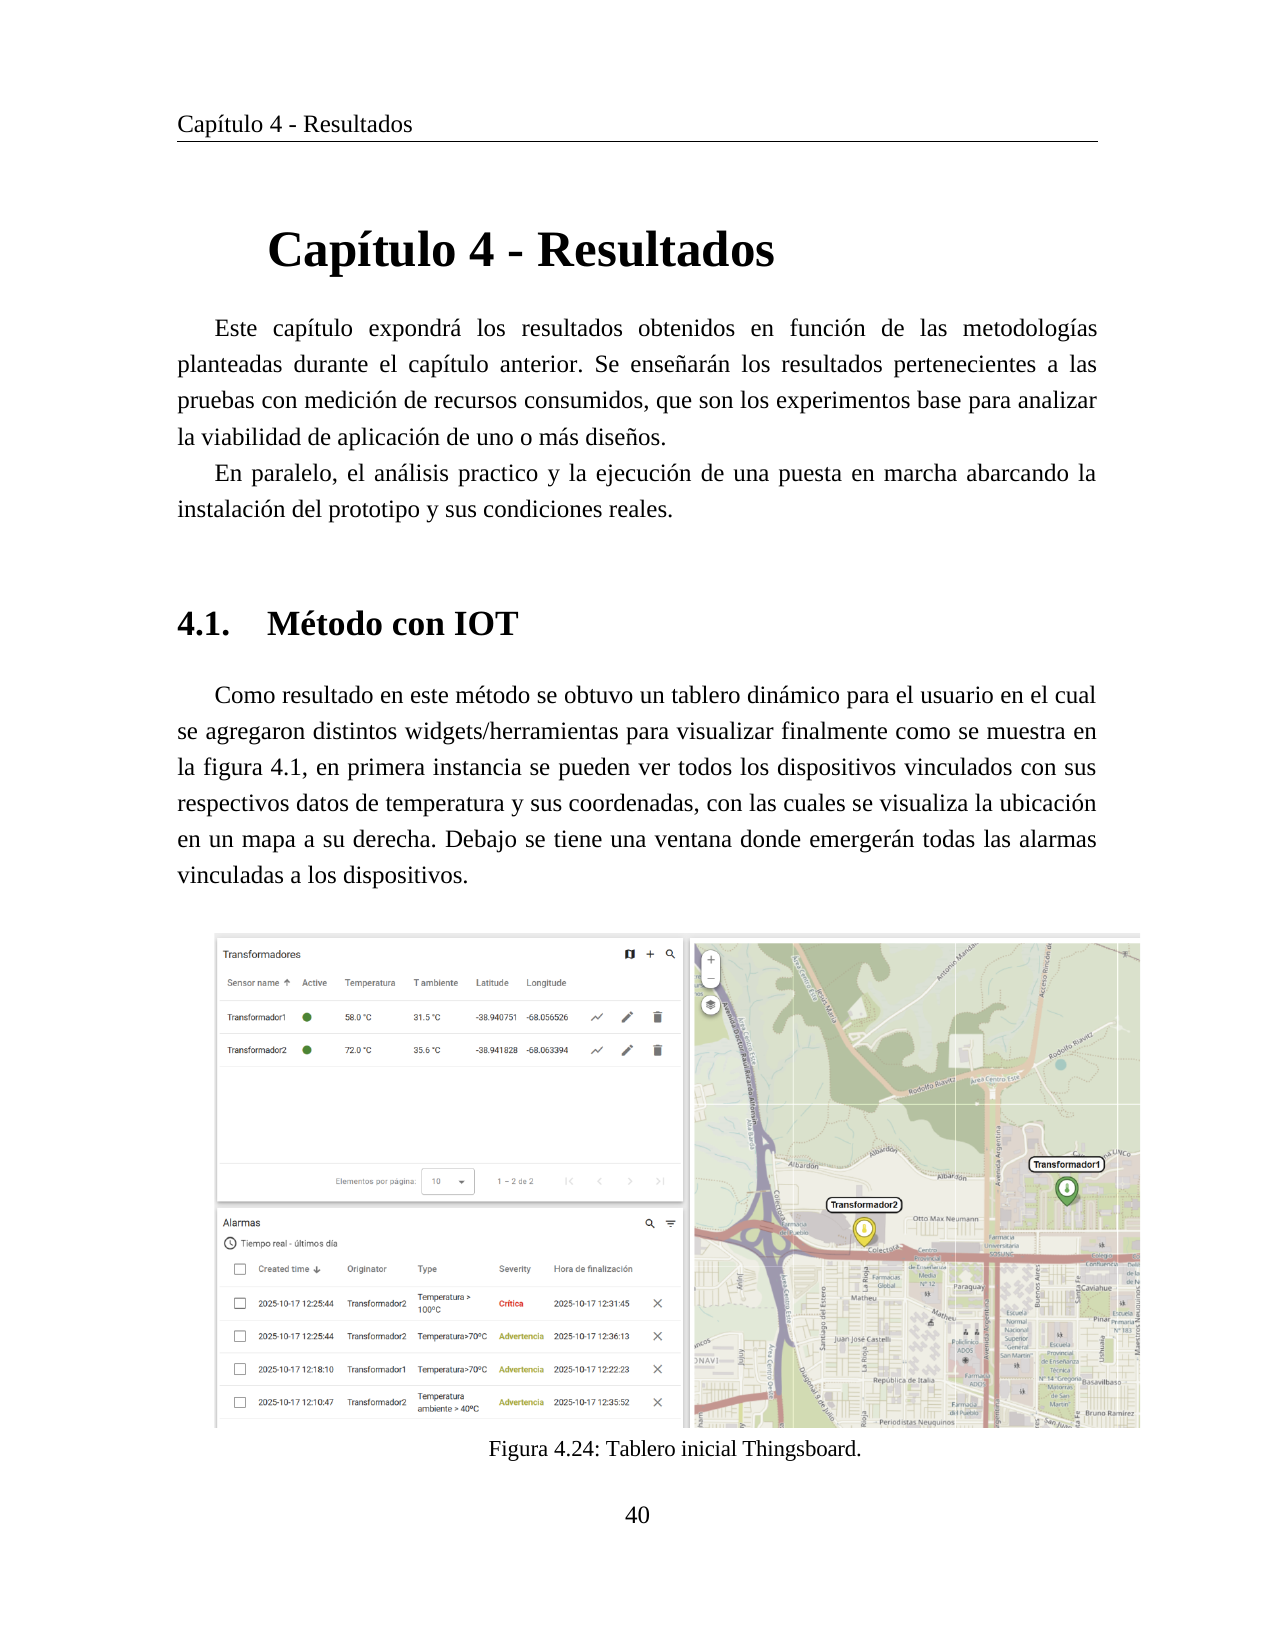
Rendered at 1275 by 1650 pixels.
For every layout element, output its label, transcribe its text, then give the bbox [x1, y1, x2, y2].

subtitle Método con IOT [177, 603, 1200, 643]
text Como resultado en este método se obtuvo un tablero dinámico para el usuario en el cual se agregaron distintos widgets/herramientas para visualizar finalmente como se muestra en la figura 4.1, en primera instancia se pueden ver todos los dispositivos vinculados con sus respectivos datos de temperatura y sus coordenadas, con las cuales se visualiza la ubicación en un mapa a su derecha. Debajo se tiene una ventana donde emergerán todas las alarmas vinculadas a los dispositivos. [177, 680, 1098, 889]
text En paralelo, el análisis practico y la ejecución de una puesta en marcha abarcando la instalación del prototipo y sus condiciones reales. [177, 458, 1098, 523]
subtitle Capítulo 4 - Resultados [177, 218, 1200, 277]
picture [214, 933, 1141, 1428]
text Este capítulo expondrá los resultados obtenidos en función de las metodologías planteadas durante el capítulo anterior. Se enseñarán los resultados pertenecientes a las pruebas con medición de recursos consumidos, que son los experimentos base para analizar la viabilidad de aplicación de uno o más diseños. [177, 313, 1098, 451]
